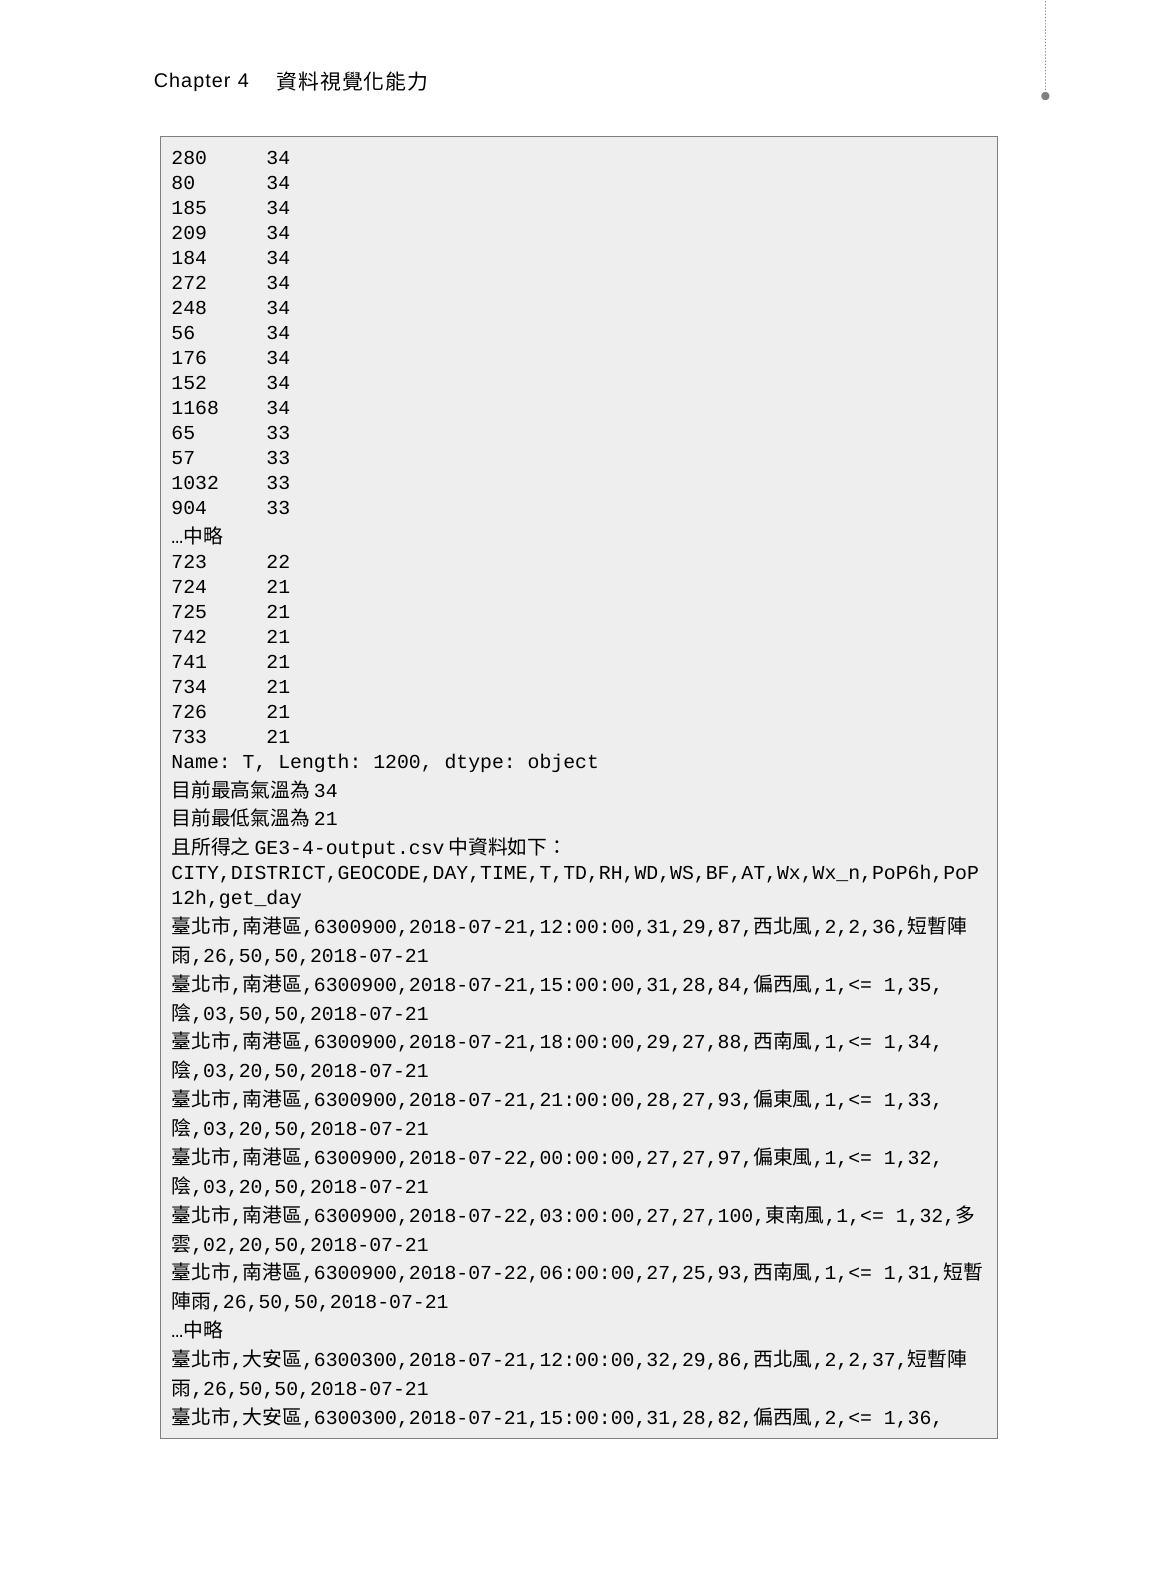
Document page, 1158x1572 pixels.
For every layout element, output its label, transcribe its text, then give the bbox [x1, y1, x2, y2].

text 56 34 [161, 311, 997, 336]
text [161, 1392, 997, 1438]
text 152 34 [161, 361, 997, 386]
text 185 34 [161, 186, 997, 211]
text 742 21 [161, 615, 997, 640]
text 臺北市,南港區,6300900,2018-07-21,15:00:00,31,28,84,偏西風,1,<= 1,35,陰,03,50,50,2018-07-21 [161, 959, 997, 1017]
text 目前最高氣溫為34 [161, 765, 997, 793]
text 904 33 [161, 486, 997, 511]
text 臺北市,南港區,6300900,2018-07-21,18:00:00,29,27,88,西南風,1,<= 1,34,陰,03,20,50,2018-07-21 [161, 1017, 997, 1074]
text 272 34 [161, 261, 997, 286]
text 723 22 [161, 540, 997, 565]
text …中略 [161, 511, 997, 540]
text 734 21 [161, 665, 997, 690]
text 248 34 [161, 286, 997, 311]
text 目前最低氣溫為21 [161, 793, 997, 822]
text 176 34 [161, 336, 997, 361]
text 741 21 [161, 640, 997, 665]
text 184 34 [161, 236, 997, 261]
text 臺北市,南港區,6300900,2018-07-22,00:00:00,27,27,97,偏東風,1,<= 1,32,陰,03,20,50,2018-07-21 [161, 1132, 997, 1190]
text 209 34 [161, 211, 997, 236]
text 65 33 [161, 411, 997, 436]
text Name: T, Length: 1200, dtype: object [161, 740, 997, 765]
text 80 34 [161, 161, 997, 186]
text 725 21 [161, 590, 997, 615]
text 臺北市,南港區,6300900,2018-07-21,21:00:00,28,27,93,偏東風,1,<= 1,33,陰,03,20,50,2018-07-21 [161, 1074, 997, 1132]
text 724 21 [161, 565, 997, 590]
text 280 34 [161, 137, 997, 161]
text 臺北市,南港區,6300900,2018-07-22,06:00:00,27,25,93,西南風,1,<= 1,31,短暫陣雨,26,50,50,2018-07-21 [161, 1247, 997, 1305]
text 臺北市,南港區,6300900,2018-07-21,12:00:00,31,29,87,西北風,2,2,36,短暫陣雨,26,50,50,2018-07-21 [161, 901, 997, 959]
text 且所得之GE3-4-output.csv中資料如下： [161, 822, 997, 851]
text 733 21 [161, 715, 997, 740]
text …中略 [161, 1305, 997, 1334]
text CITY,DISTRICT,GEOCODE,DAY,TIME,T,TD,RH,WD,WS,BF,AT,Wx,Wx_n,PoP6h,PoP12h,get_day [161, 851, 997, 901]
text 1168 34 [161, 386, 997, 411]
text 1032 33 [161, 461, 997, 486]
text 臺北市,大安區,6300300,2018-07-21,12:00:00,32,29,86,西北風,2,2,37,短暫陣雨,26,50,50,2018-07-21 [161, 1334, 997, 1392]
text 臺北市,南港區,6300900,2018-07-22,03:00:00,27,27,100,東南風,1,<= 1,32,多雲,02,20,50,2018-07-21 [161, 1190, 997, 1247]
text 726 21 [161, 690, 997, 715]
text 57 33 [161, 436, 997, 461]
